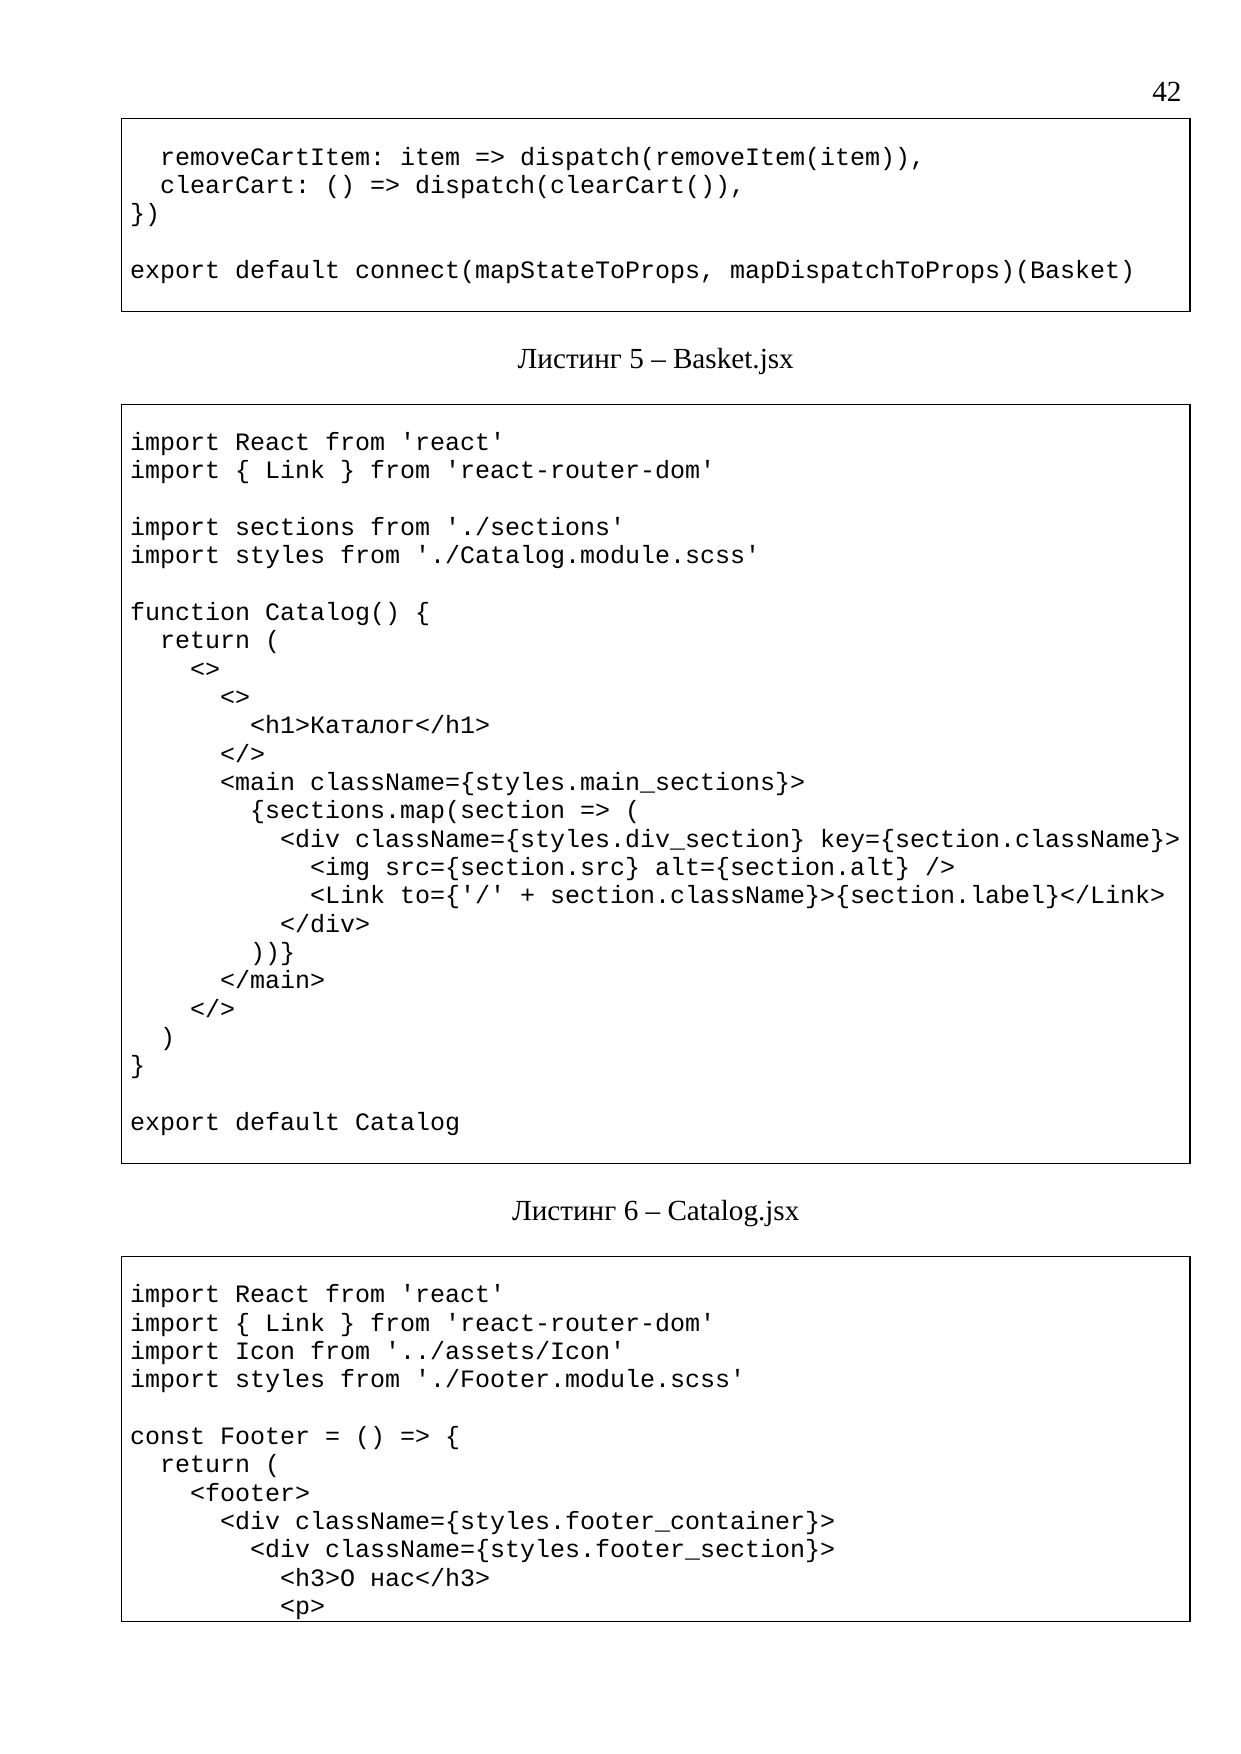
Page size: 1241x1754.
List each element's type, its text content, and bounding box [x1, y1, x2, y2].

text Листинг 5 – Basket.jsx [130, 341, 1181, 374]
text import { Link } from 'react-router-dom' [130, 1310, 1181, 1339]
text Листинг 6 – Catalog.jsx [130, 1193, 1181, 1227]
text return ( [130, 628, 1181, 656]
text function Catalog() { [130, 600, 1181, 628]
text export default connect(mapStateToProps, mapDispatchToProps)(Basket) [122, 231, 1189, 311]
text }) [130, 201, 1181, 229]
text import sections from './sections' [130, 515, 1181, 543]
text <img src={section.src} alt={section.alt} /> [130, 855, 1181, 883]
text removeCartItem: item => dispatch(removeItem(item)), [122, 119, 1189, 172]
text <Link to={'/' + section.className}>{section.label}</Link> [130, 883, 1181, 911]
text <p> [130, 1594, 1181, 1621]
text </> [130, 996, 1181, 1025]
text {sections.map(section => ( [130, 798, 1181, 826]
text ) [130, 1025, 1181, 1053]
text <footer> [130, 1480, 1181, 1509]
text import React from 'react' [122, 405, 1189, 458]
text return ( [130, 1452, 1181, 1480]
text clearCart: () => dispatch(clearCart()), [130, 172, 1181, 201]
text export default Catalog [122, 1084, 1189, 1163]
text <div className={styles.footer_section}> [130, 1537, 1181, 1565]
text const Footer = () => { [130, 1424, 1181, 1452]
text <div className={styles.div_section} key={section.className}> [130, 826, 1181, 855]
text <h1>Каталог</h1> [130, 713, 1181, 741]
text </> [130, 741, 1181, 770]
text </main> [130, 968, 1181, 996]
text <> [130, 656, 1181, 685]
text import Icon from '../assets/Icon' [130, 1339, 1181, 1367]
text import React from 'react' [122, 1257, 1189, 1310]
text </div> [130, 911, 1181, 940]
text <main className={styles.main_sections}> [130, 770, 1181, 798]
text import styles from './Footer.module.scss' [130, 1367, 1181, 1395]
text } [130, 1053, 1181, 1081]
text import { Link } from 'react-router-dom' [130, 458, 1181, 486]
text import styles from './Catalog.module.scss' [130, 543, 1181, 571]
text <> [130, 685, 1181, 713]
text <h3>О нас</h3> [130, 1565, 1181, 1594]
text ))} [130, 940, 1181, 968]
text <div className={styles.footer_container}> [130, 1509, 1181, 1537]
